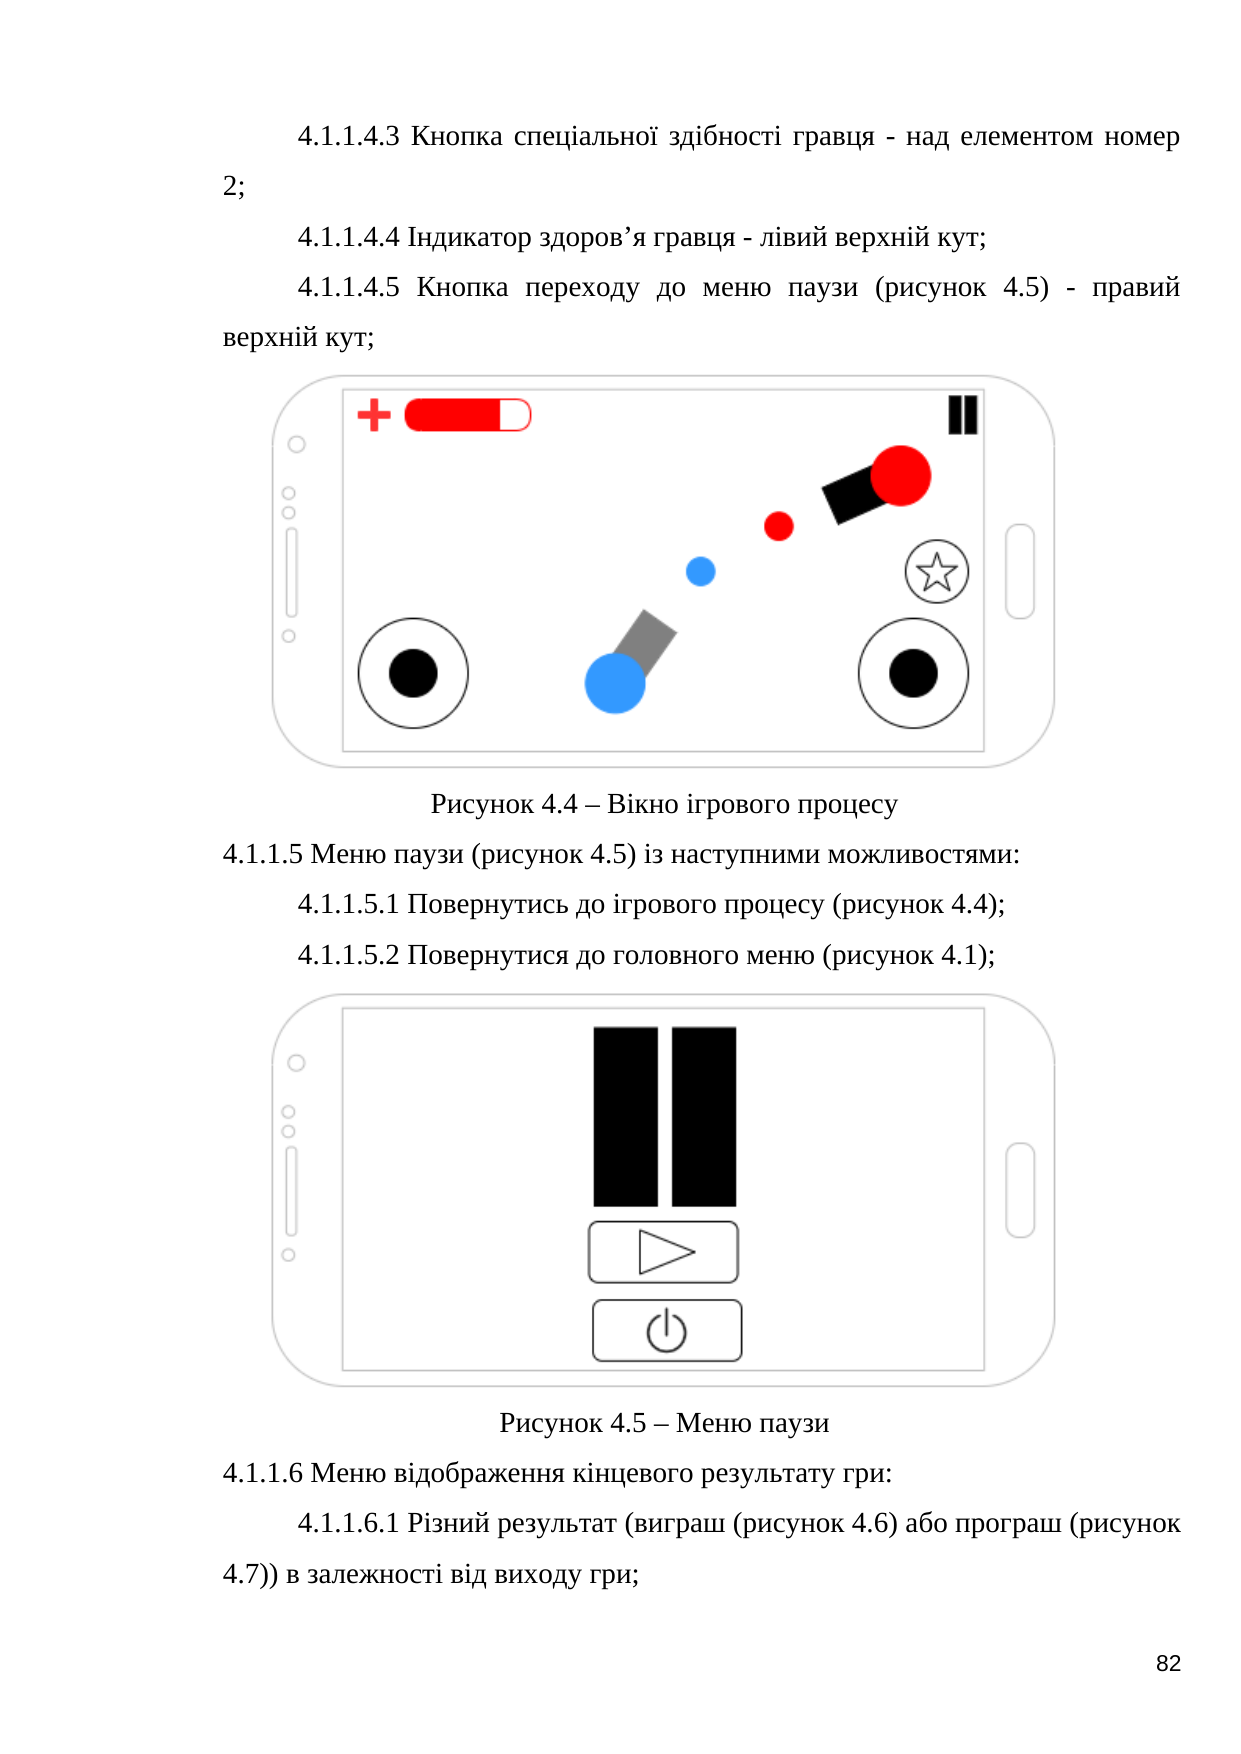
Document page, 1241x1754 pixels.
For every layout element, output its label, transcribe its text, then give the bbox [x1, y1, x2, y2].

text 4.1.1.6 Меню відображення кінцевого результату гри: [148, 1455, 1181, 1489]
picture [269, 369, 1060, 773]
text 4.1.1.5.2 Повернутися до головного меню (рисунок 4.1); [223, 937, 1181, 970]
text 4.1.1.4.5 Кнопка переходу до меню паузи (рисунок 4.5) - правий верхній кут; [223, 269, 1181, 353]
text 4.1.1.6.1 Різний результат (виграш (рисунок 4.6) або програш (рисунок 4.7)) в залежності від виходу гри; [223, 1506, 1181, 1589]
text Рисунок 4.5 – Меню паузи [148, 1405, 1181, 1438]
text 4.1.1.5 Меню паузи (рисунок 4.5) із наступними можливостями: [148, 836, 1181, 870]
text Рисунок 4.4 – Вікно ігрового процесу [148, 786, 1181, 819]
picture [264, 987, 1065, 1392]
text 4.1.1.5.1 Повернутись до ігрового процесу (рисунок 4.4); [223, 886, 1181, 920]
text 4.1.1.4.4 Індикатор здоров’я гравця - лівий верхній кут; [223, 219, 1181, 252]
text 4.1.1.4.3 Кнопка спеціальної здібності гравця - над елементом номер 2; [223, 118, 1181, 202]
